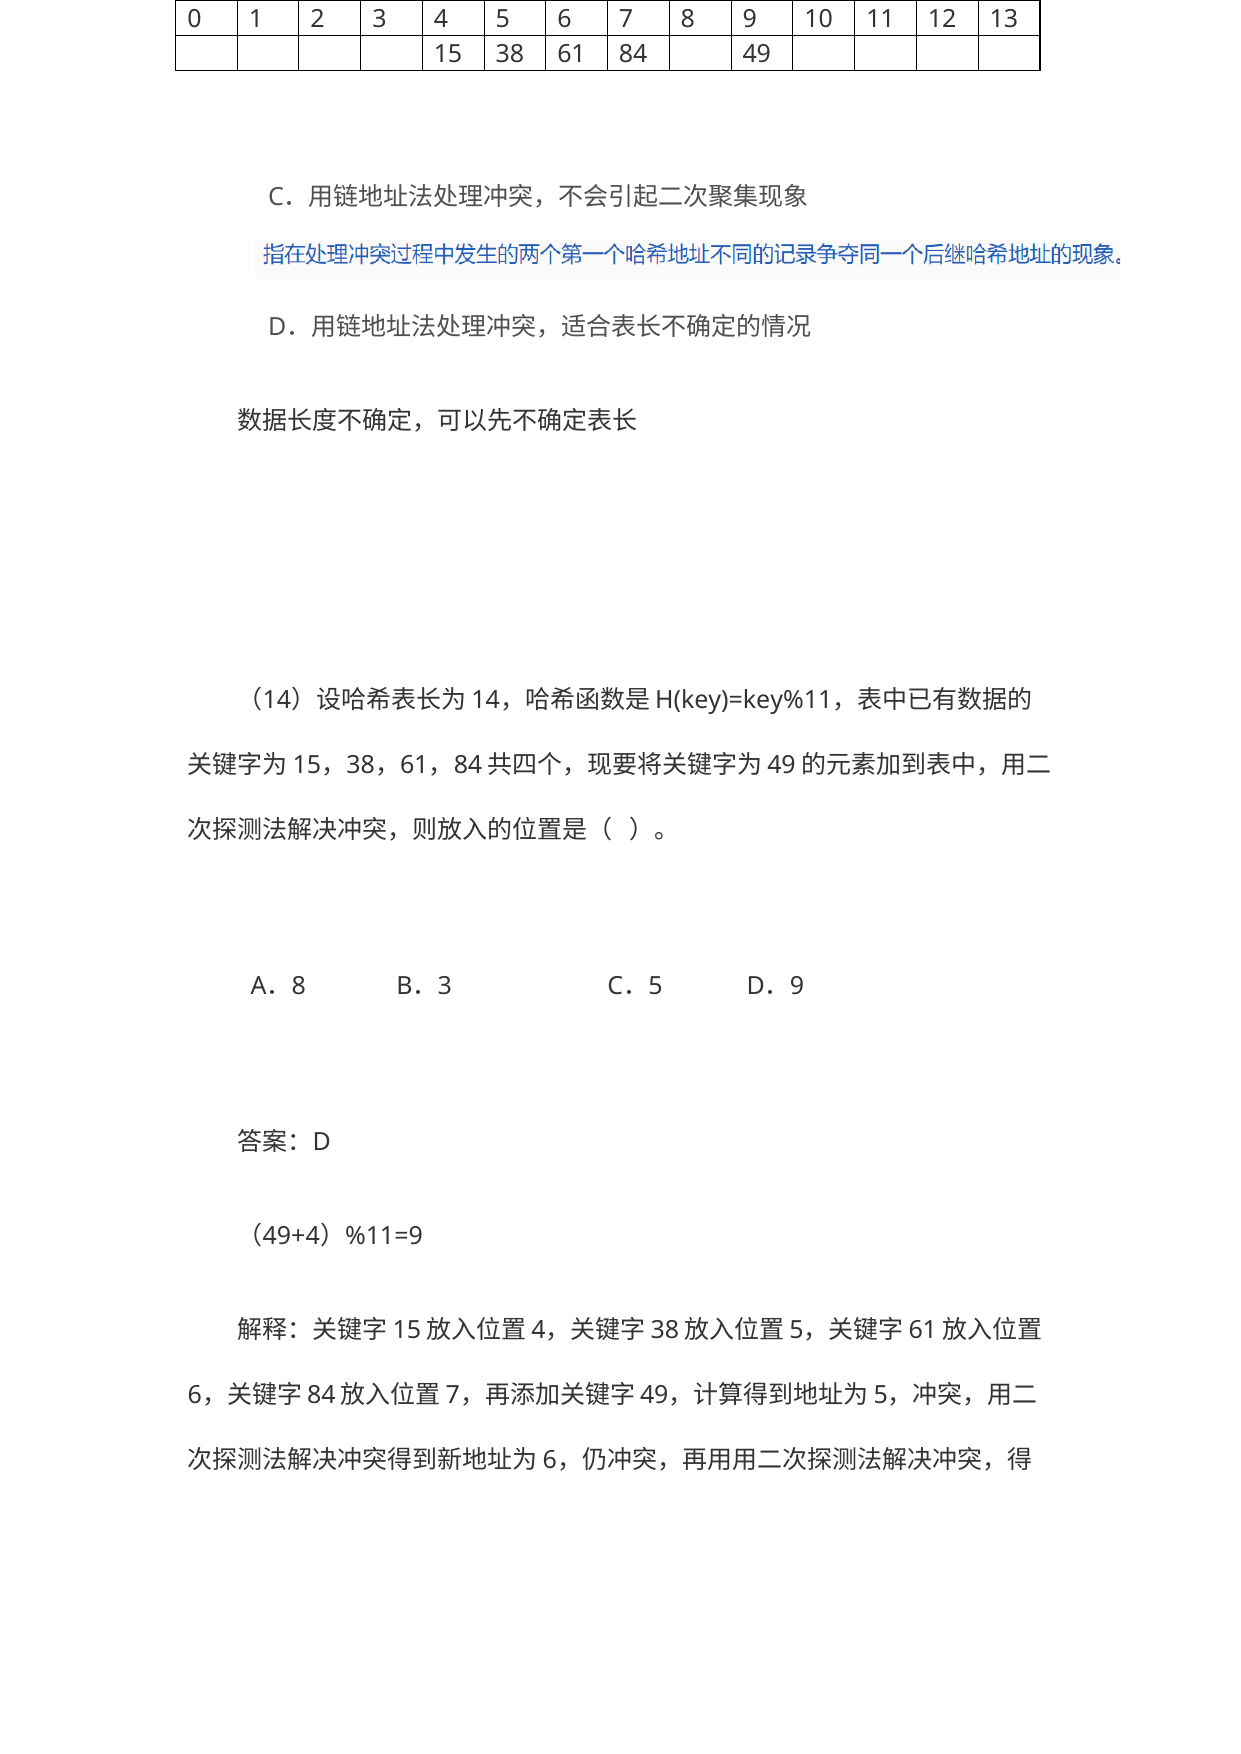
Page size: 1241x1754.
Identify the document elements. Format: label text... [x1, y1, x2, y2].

table_cell 84 [608, 36, 669, 70]
table_header 0 [176, 1, 237, 35]
table_header 5 [485, 1, 545, 35]
table_header 4 [423, 1, 484, 35]
table_cell 49 [732, 36, 792, 70]
table_header 13 [979, 1, 1039, 35]
table_header 2 [299, 1, 360, 35]
table_cell 38 [485, 36, 545, 70]
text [187, 1295, 1053, 1490]
table_header 3 [361, 1, 422, 35]
table_cell [855, 36, 916, 70]
text 数据长度不确定，可以先不确定表长 [187, 386, 1053, 451]
text A．8 B．3 C．5 D．9 [187, 951, 1053, 1016]
text D．用链地址法处理冲突，适合表长不确定的情况 [187, 292, 1053, 357]
table_header 6 [546, 1, 607, 35]
table_header 1 [238, 1, 298, 35]
text （49+4）%11=9 [187, 1201, 1053, 1266]
table_header 9 [732, 1, 792, 35]
table_cell [238, 36, 298, 70]
text 答案：D [187, 1107, 1053, 1172]
text （14）设哈希表长为14，哈希函数是H(key)=key%11，表中已有数据的关键字为15，38，61，84共四个，现要将关键字为49的元素加到表中，用二次探测法解决冲突，则放入的位置是（ ）。 [187, 665, 1053, 860]
table_cell [299, 36, 360, 70]
table_header 7 [608, 1, 669, 35]
text C．用链地址法处理冲突，不会引起二次聚集现象 [187, 162, 1053, 227]
picture [255, 240, 1121, 279]
table_header 11 [855, 1, 916, 35]
table_cell 15 [423, 36, 484, 70]
table_cell [176, 36, 237, 70]
table_cell 61 [546, 36, 607, 70]
table_cell [793, 36, 854, 70]
table_header 8 [670, 1, 731, 35]
table_header 10 [793, 1, 854, 35]
table_cell [361, 36, 422, 70]
table_cell [917, 36, 978, 70]
table_cell [979, 36, 1039, 70]
table_header 12 [917, 1, 978, 35]
table_cell [670, 36, 731, 70]
